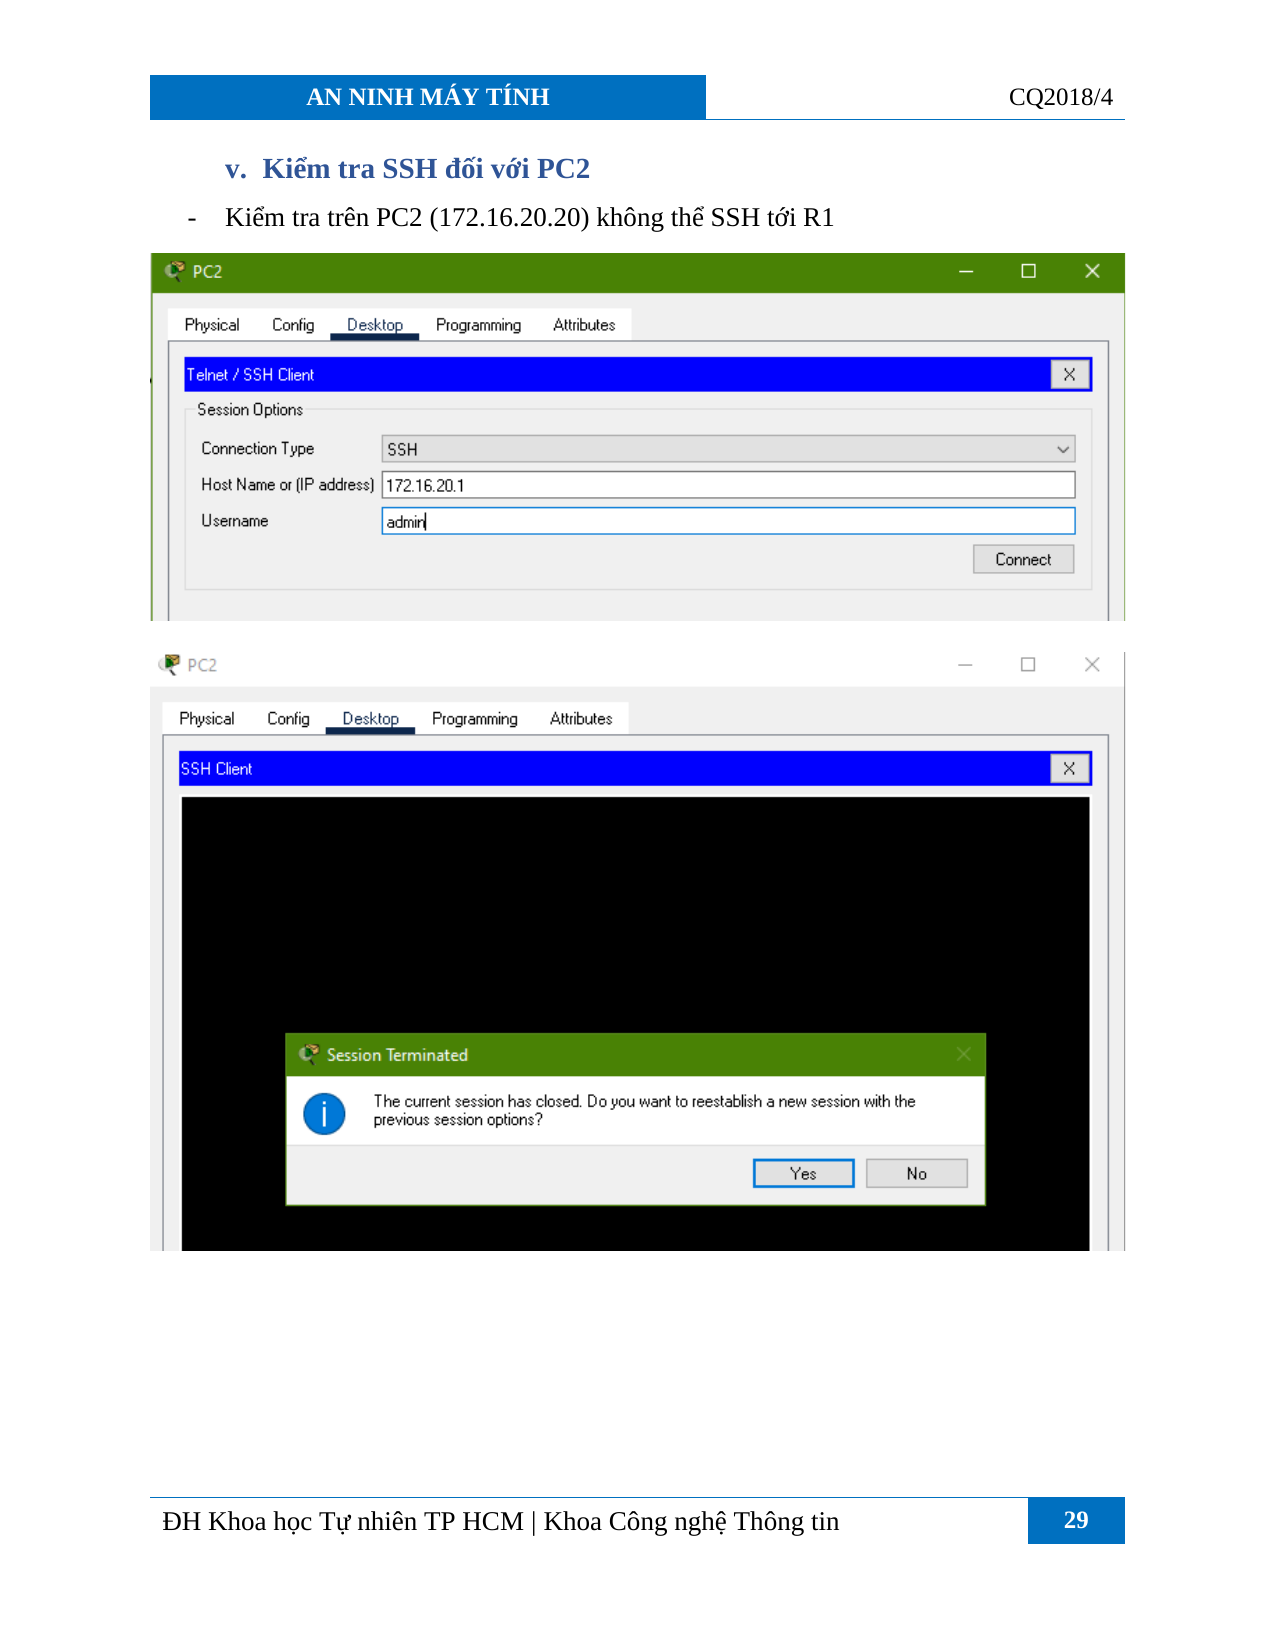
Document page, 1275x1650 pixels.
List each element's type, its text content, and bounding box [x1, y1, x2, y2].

text Kiểm tra SSH đối với PC2 [225, 151, 1125, 184]
list Kiểm tra trên PC2 (172.16.20.20) không thể SSH tới R1 [187, 201, 1125, 232]
picture [150, 253, 1125, 621]
picture [150, 652, 1125, 1251]
